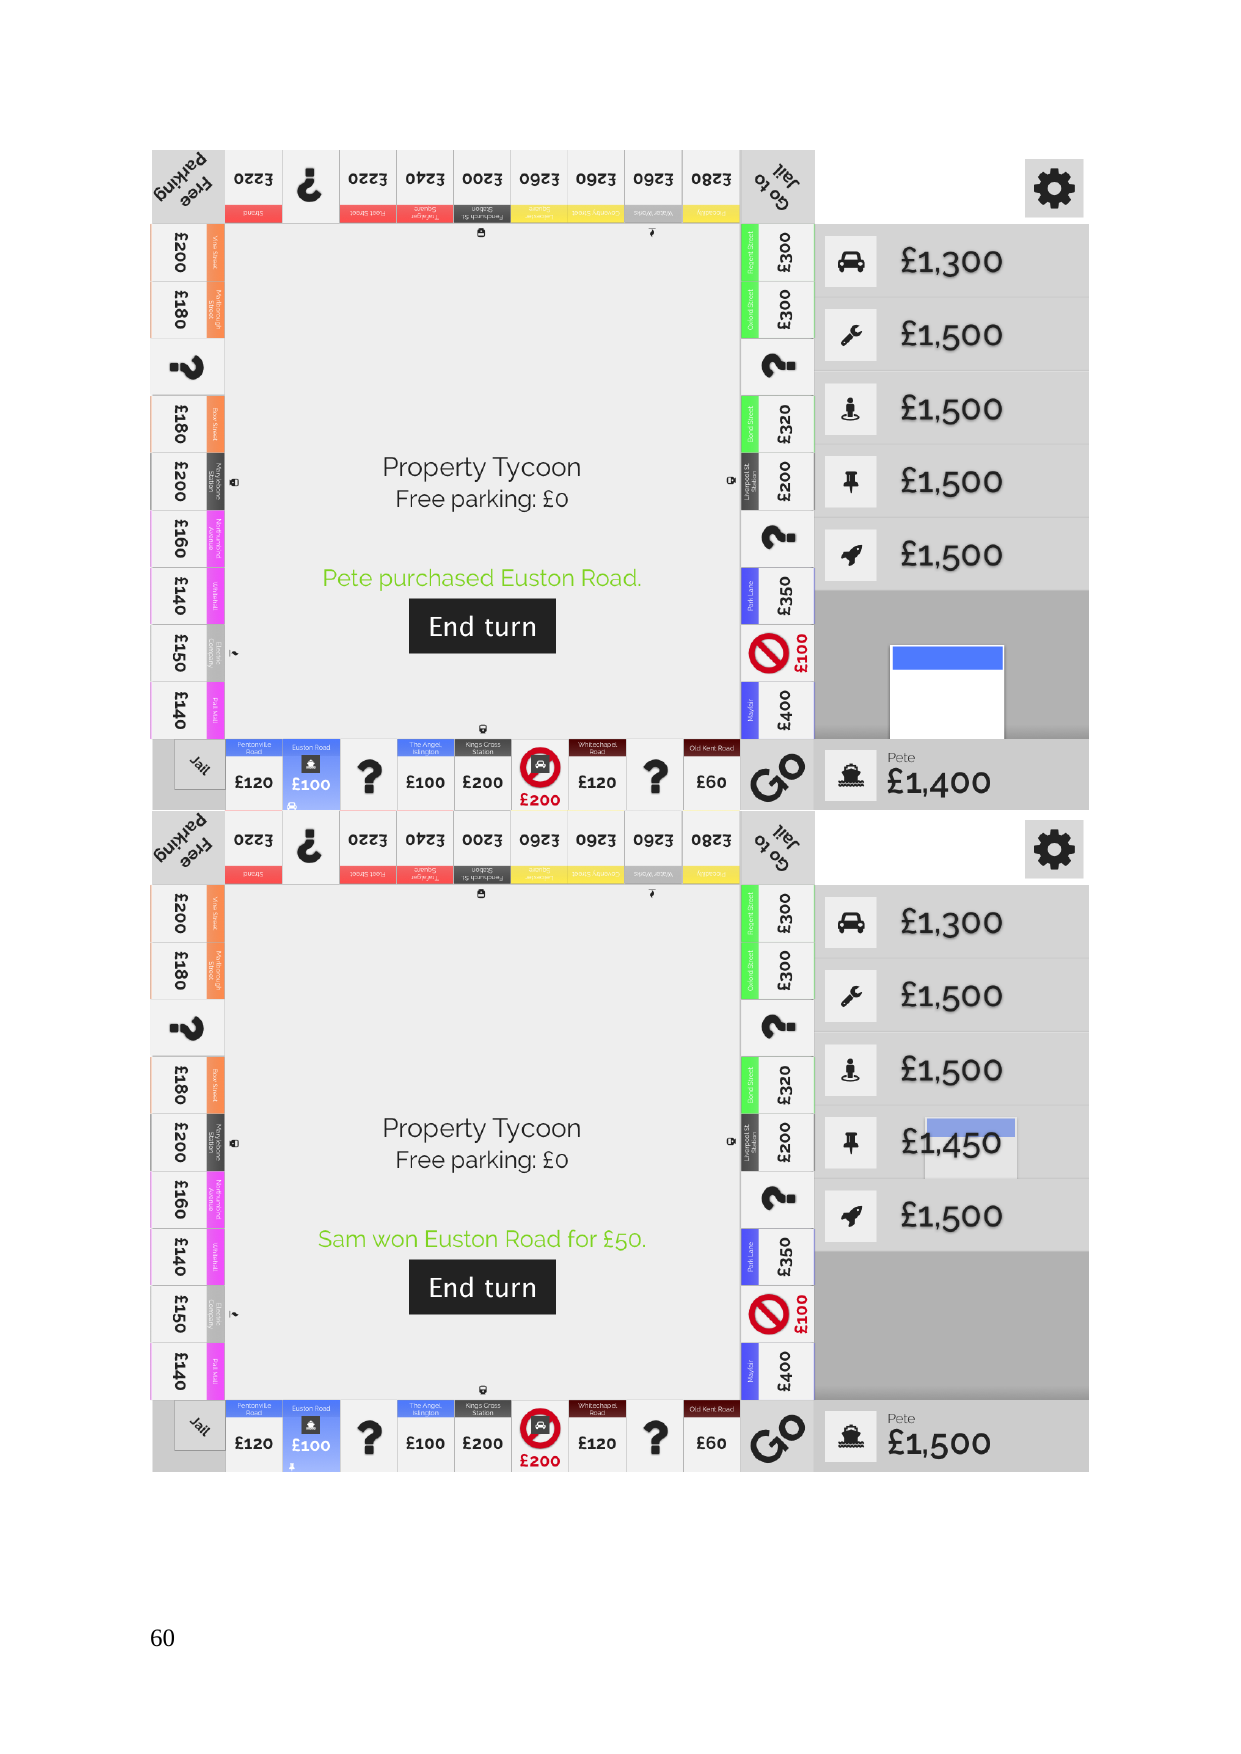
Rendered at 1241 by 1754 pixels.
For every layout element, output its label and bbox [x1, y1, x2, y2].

picture [150, 150, 1089, 1472]
